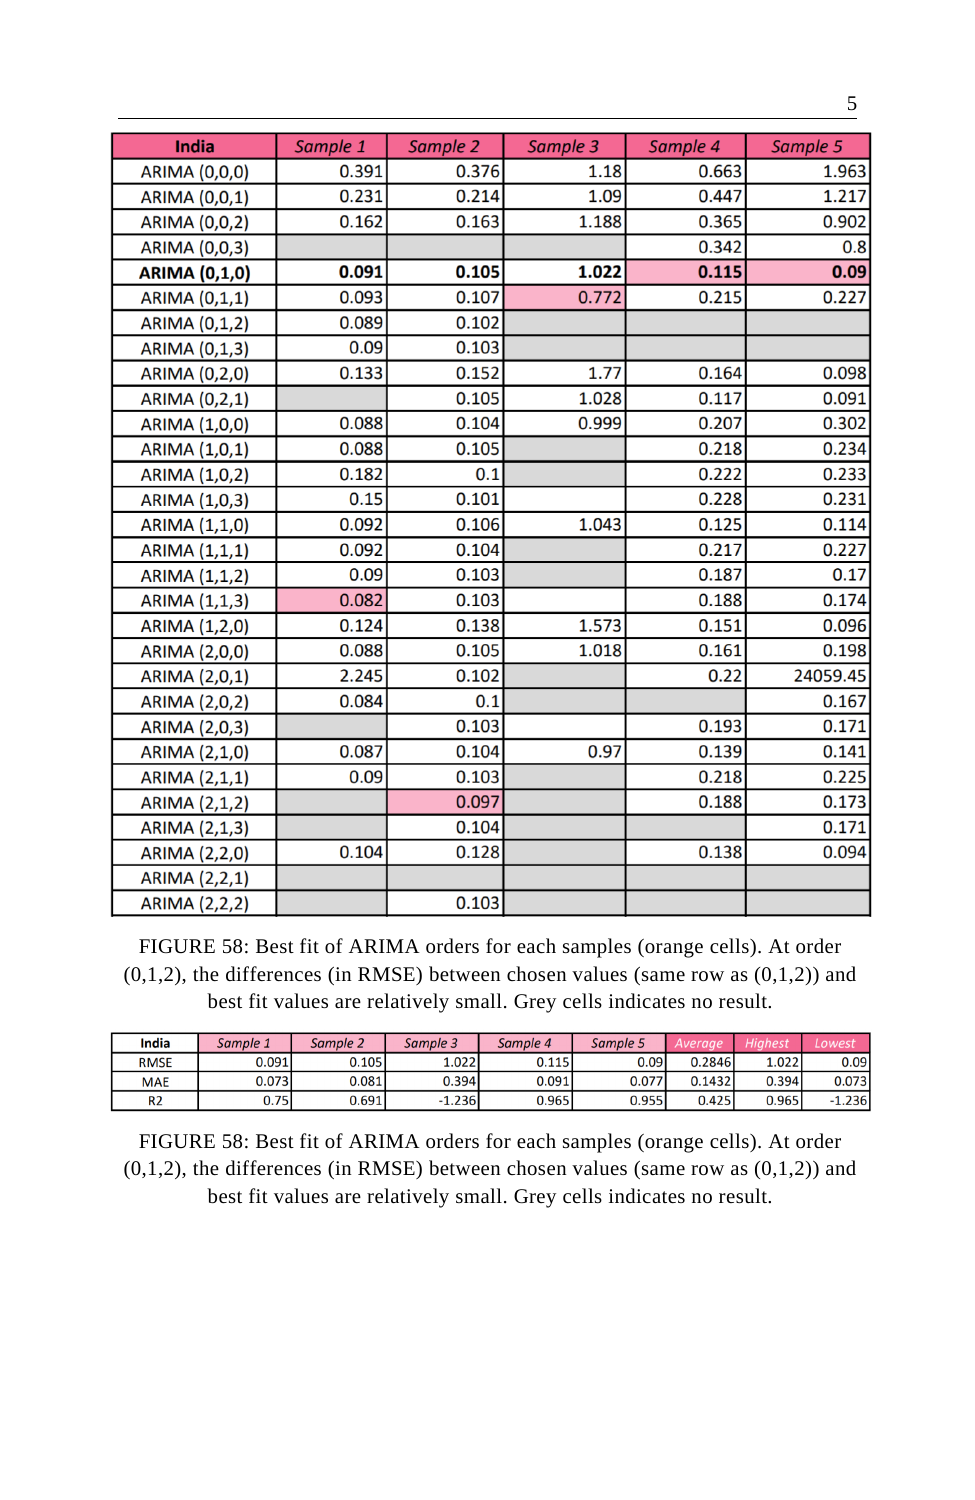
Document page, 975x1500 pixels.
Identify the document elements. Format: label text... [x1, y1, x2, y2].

picture [109, 129, 872, 918]
text FIGURE 58: Best fit of ARIMA orders for each samples (orange cells). At order (0,1,2), the differences (in RMSE) between chosen values (same row as (0,1,2)) and best fit values are relatively small. Grey cells indicates no result. [106, 1129, 875, 1208]
text FIGURE 58: Best fit of ARIMA orders for each samples (orange cells). At order (0,1,2), the differences (in RMSE) between chosen values (same row as (0,1,2)) and best fit values are relatively small. Grey cells indicates no result. [106, 934, 875, 1013]
picture [109, 1029, 872, 1113]
